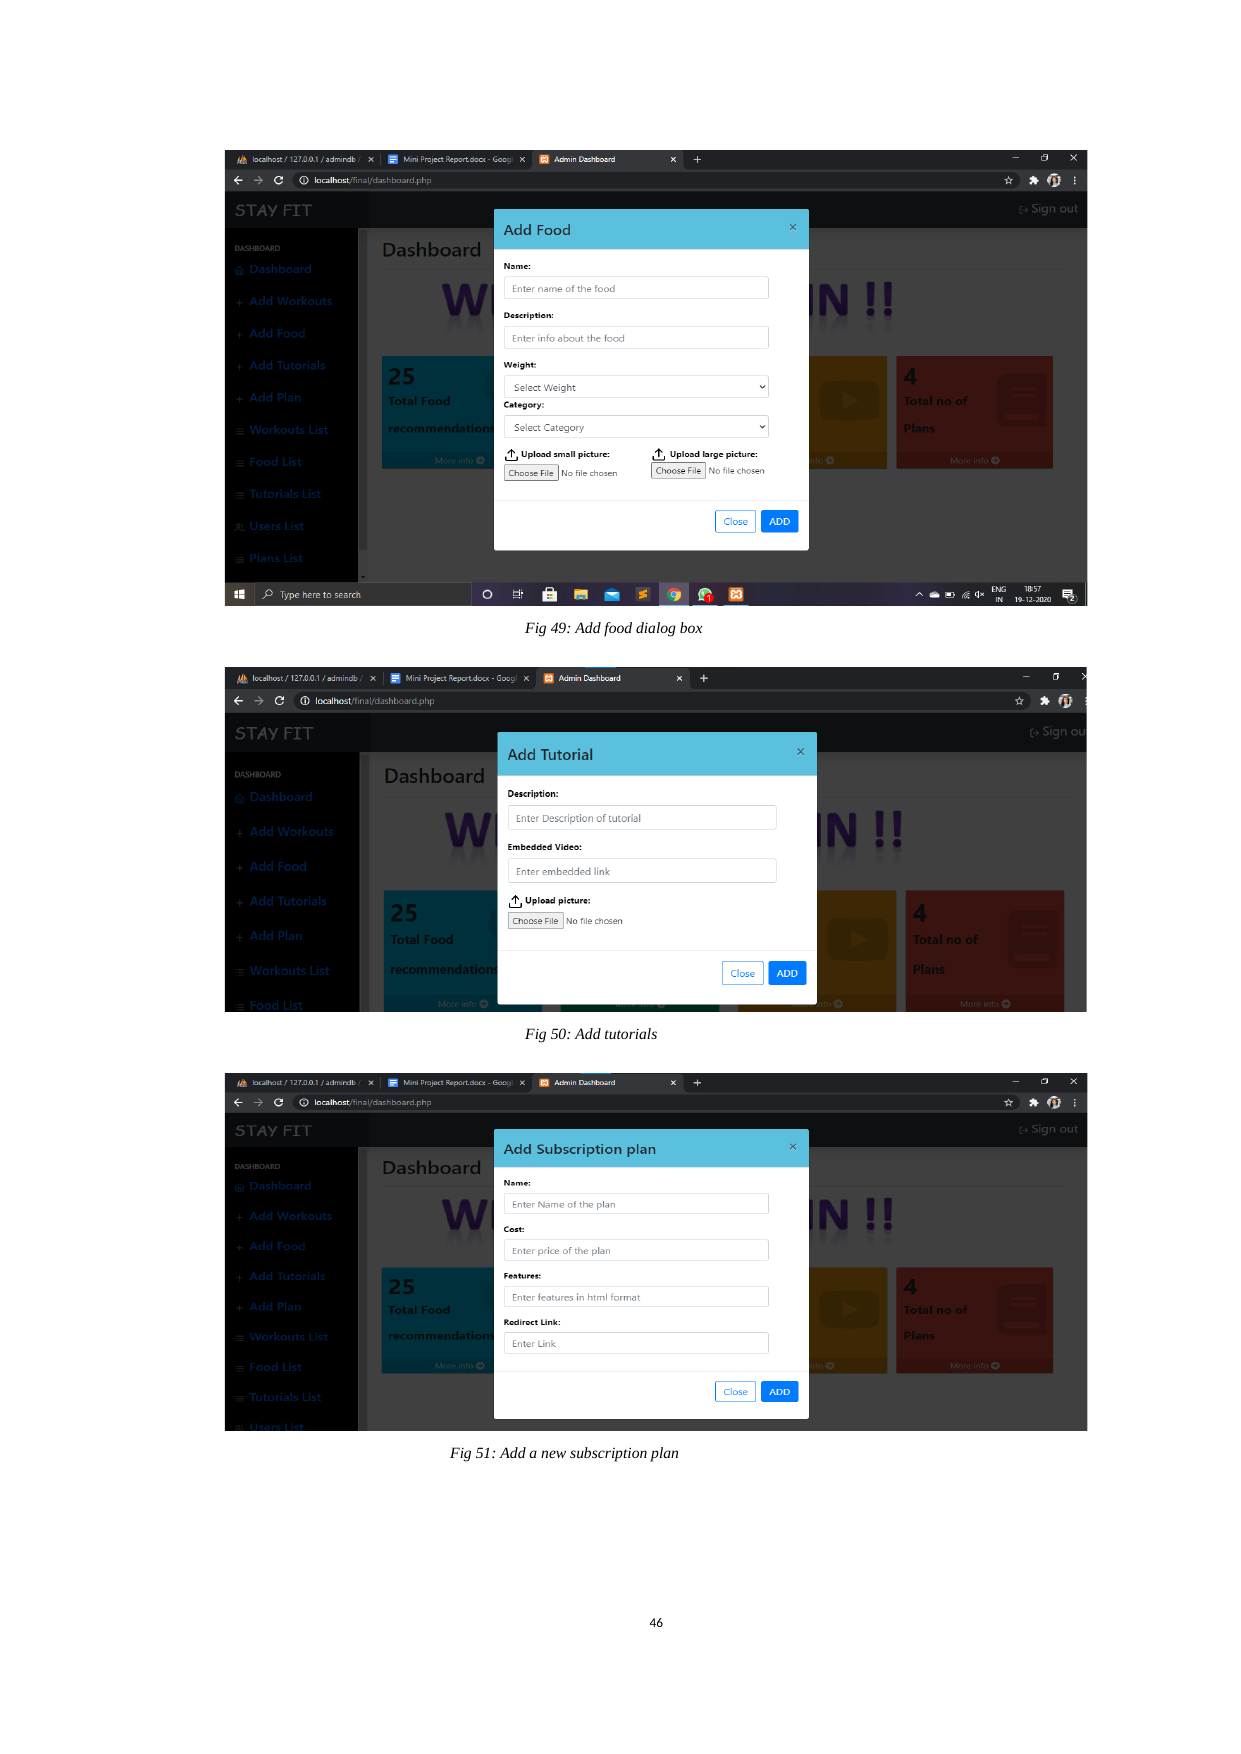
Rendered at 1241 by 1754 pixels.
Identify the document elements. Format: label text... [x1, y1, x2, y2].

picture [407, 905, 416, 921]
picture [392, 905, 401, 921]
picture [224, 150, 1088, 606]
text Fig 50: Add tutorials [225, 1012, 1087, 1043]
picture [480, 1002, 488, 1008]
picture [224, 667, 1087, 1012]
picture [224, 1073, 1088, 1431]
text Fig 49: Add food dialog box [225, 606, 1087, 637]
text Fig 51: Add a new subscription plan [225, 1431, 1087, 1461]
